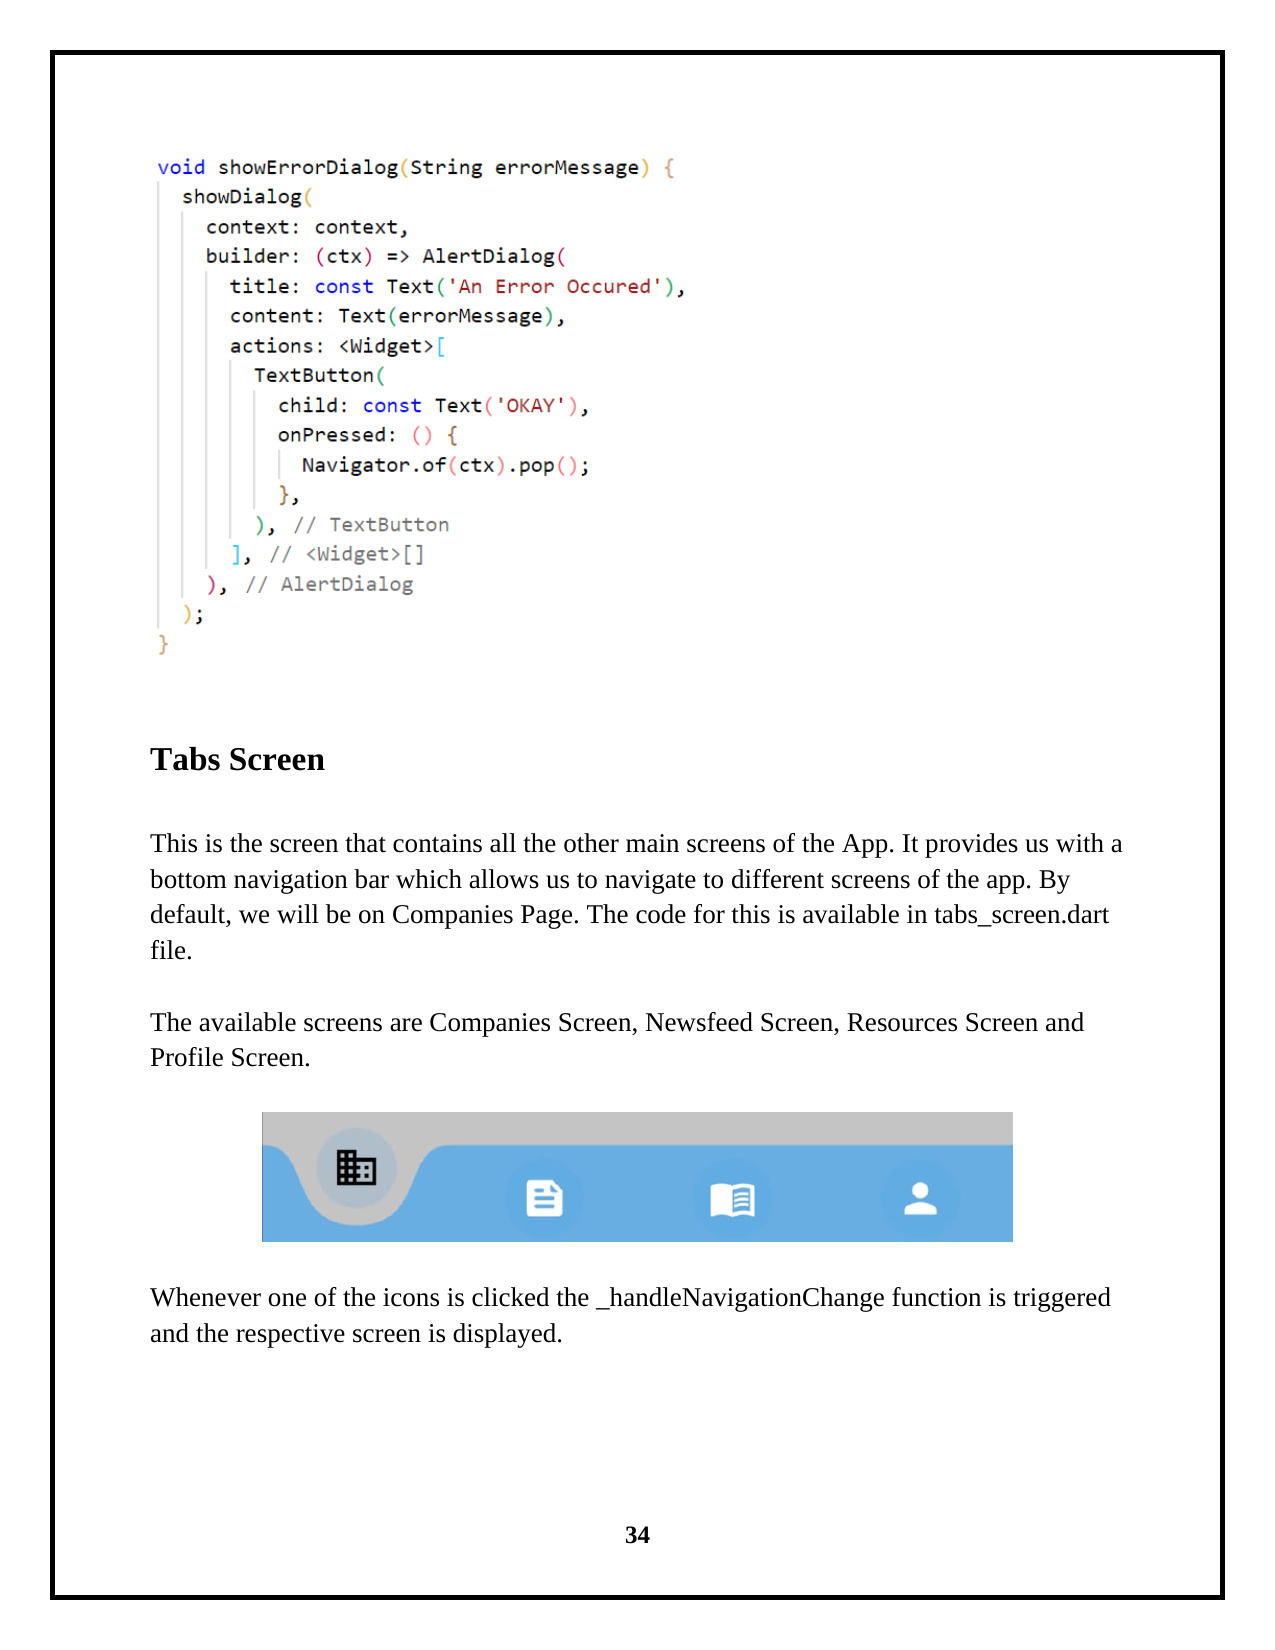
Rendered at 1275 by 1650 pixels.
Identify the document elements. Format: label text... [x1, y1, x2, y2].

picture [262, 1112, 1013, 1242]
picture [150, 150, 703, 664]
text The available screens are Companies Screen, Newsfeed Screen, Resources Screen and Profile Screen. [150, 1006, 1125, 1072]
text Whenever one of the icons is clicked the _handleNavigationChange function is triggered and the respective screen is displayed. [150, 1282, 1125, 1348]
text Tabs Screen [150, 739, 1125, 777]
text This is the screen that contains all the other main screens of the App. It provides us with a bottom navigation bar which allows us to navigate to different screens of the app. By default, we will be on Companies Page. The code for this is available in tabs_screen.dart file. [150, 827, 1125, 965]
